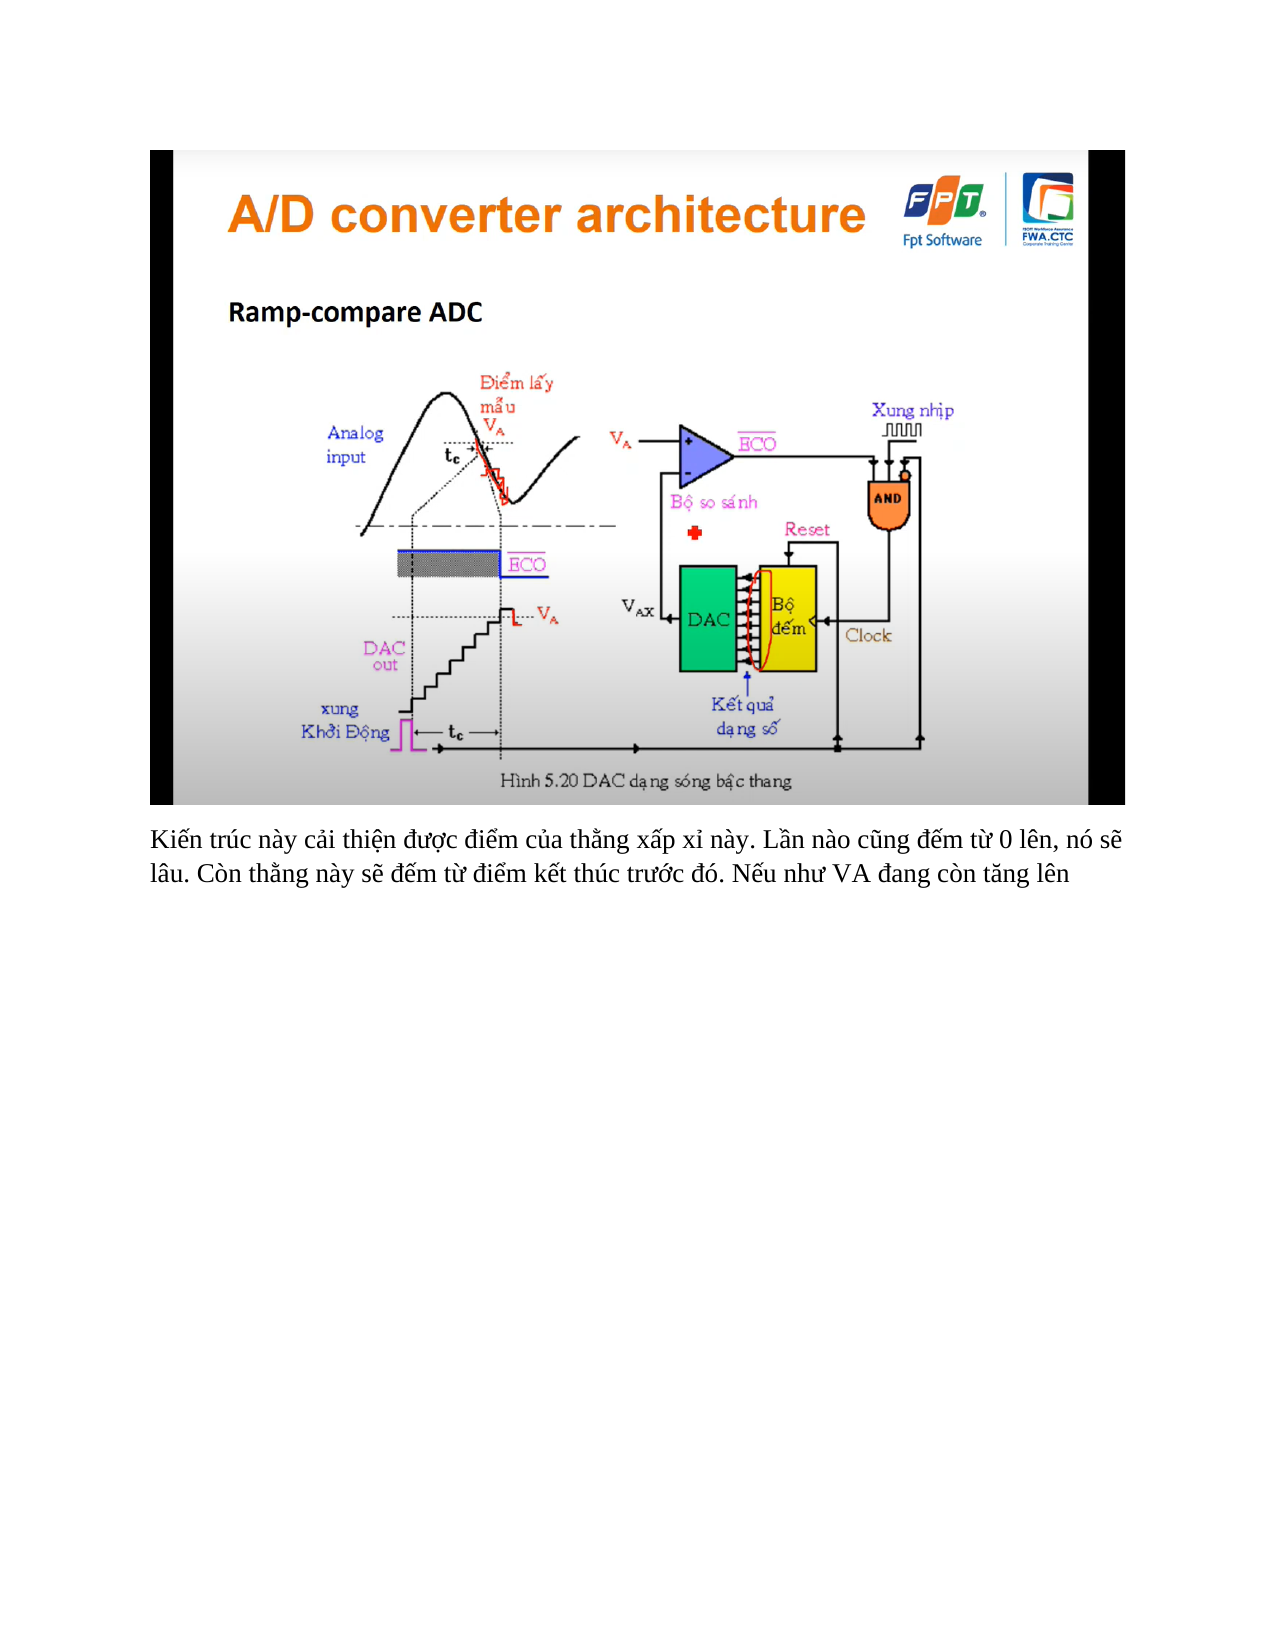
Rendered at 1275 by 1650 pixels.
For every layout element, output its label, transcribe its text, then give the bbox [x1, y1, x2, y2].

picture [150, 150, 1125, 805]
text Kiến trúc này cải thiện được điểm của thằng xấp xỉ này. Lần nào cũng đếm từ 0 lên, nó sẽ lâu. Còn thằng này sẽ đếm từ điểm kết thúc trước đó. Nếu như VA đang còn tăng lên [150, 824, 1125, 888]
